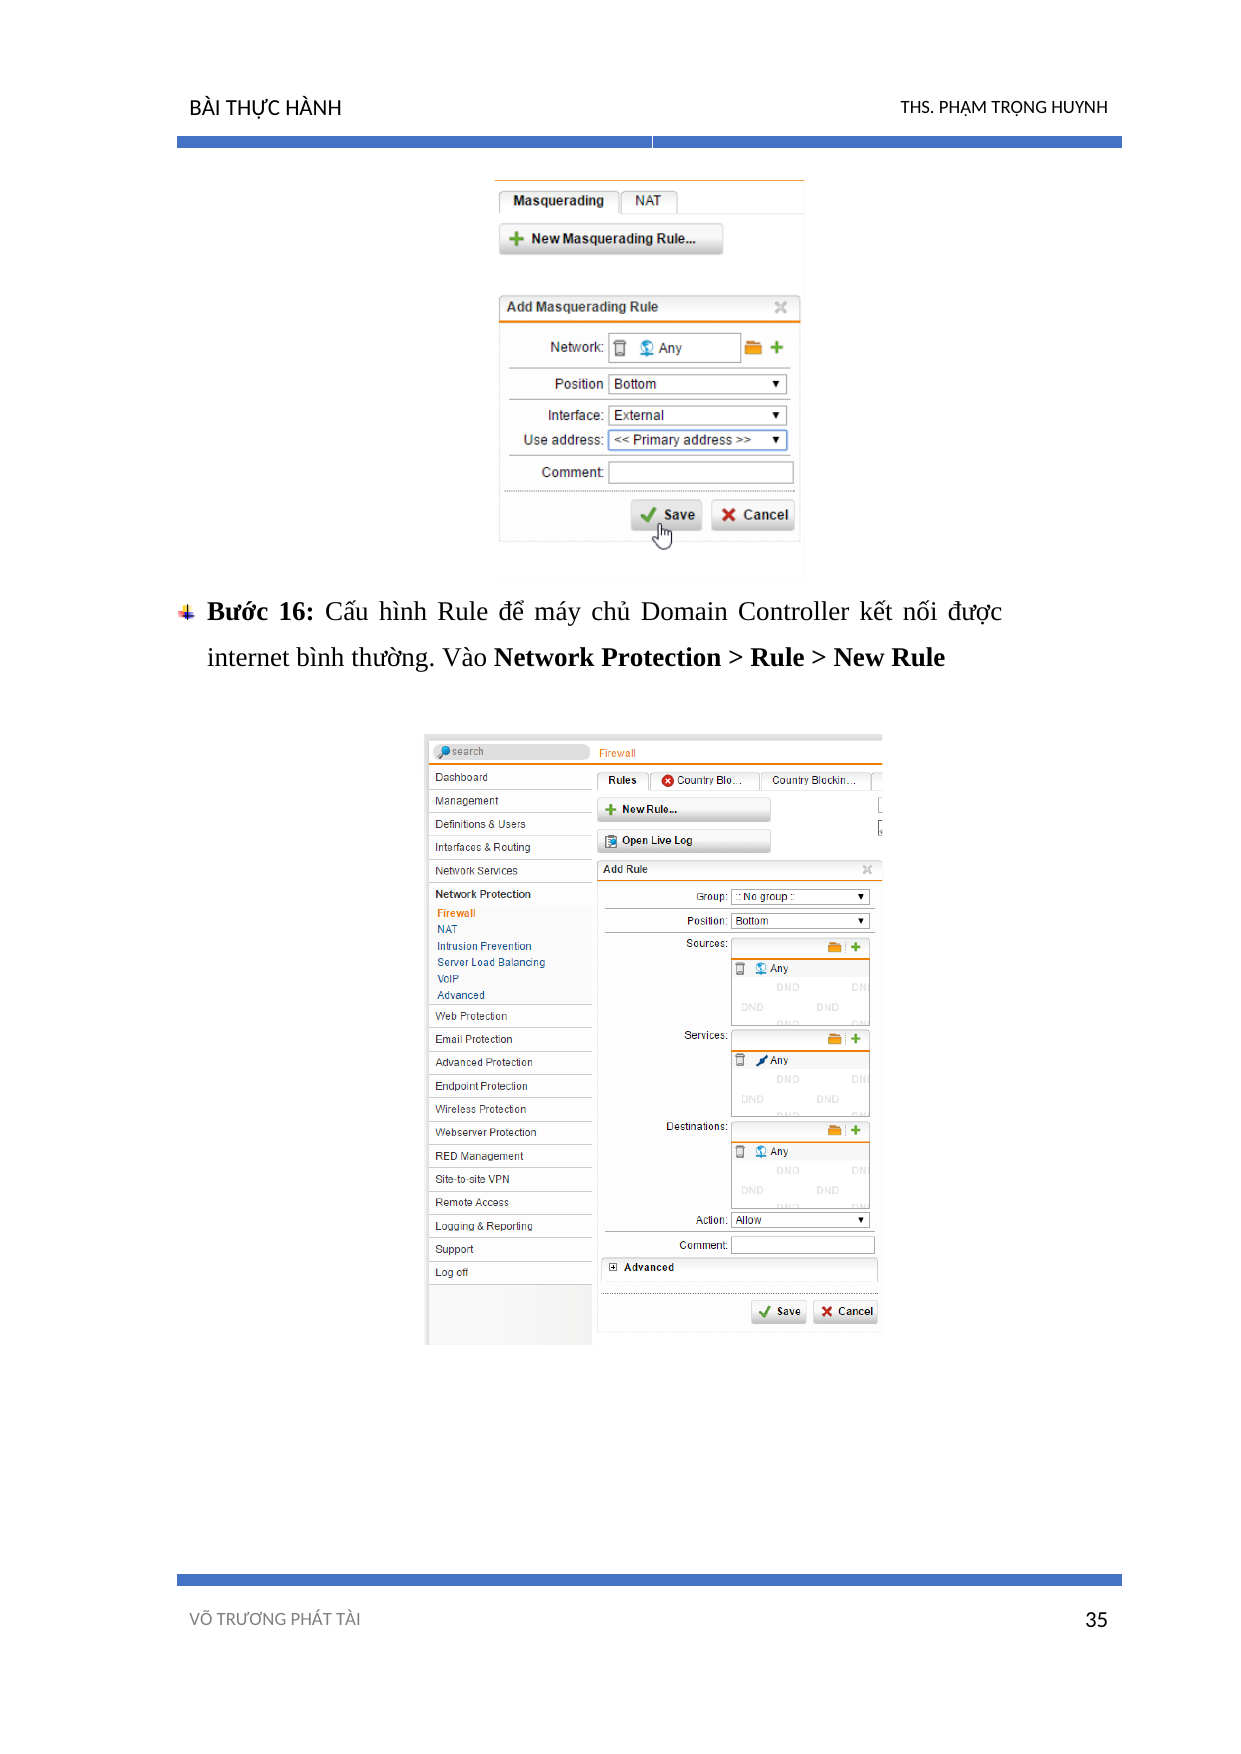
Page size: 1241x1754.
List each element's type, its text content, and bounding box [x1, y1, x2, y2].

list Bước 16: Cấu hình Rule để máy chủ Domain Controller kết nối được internet bình thường. Vào Network Protection > Rule > New Rule [177, 595, 1004, 672]
picture [423, 734, 883, 1345]
picture [494, 180, 805, 580]
picture [178, 603, 195, 620]
